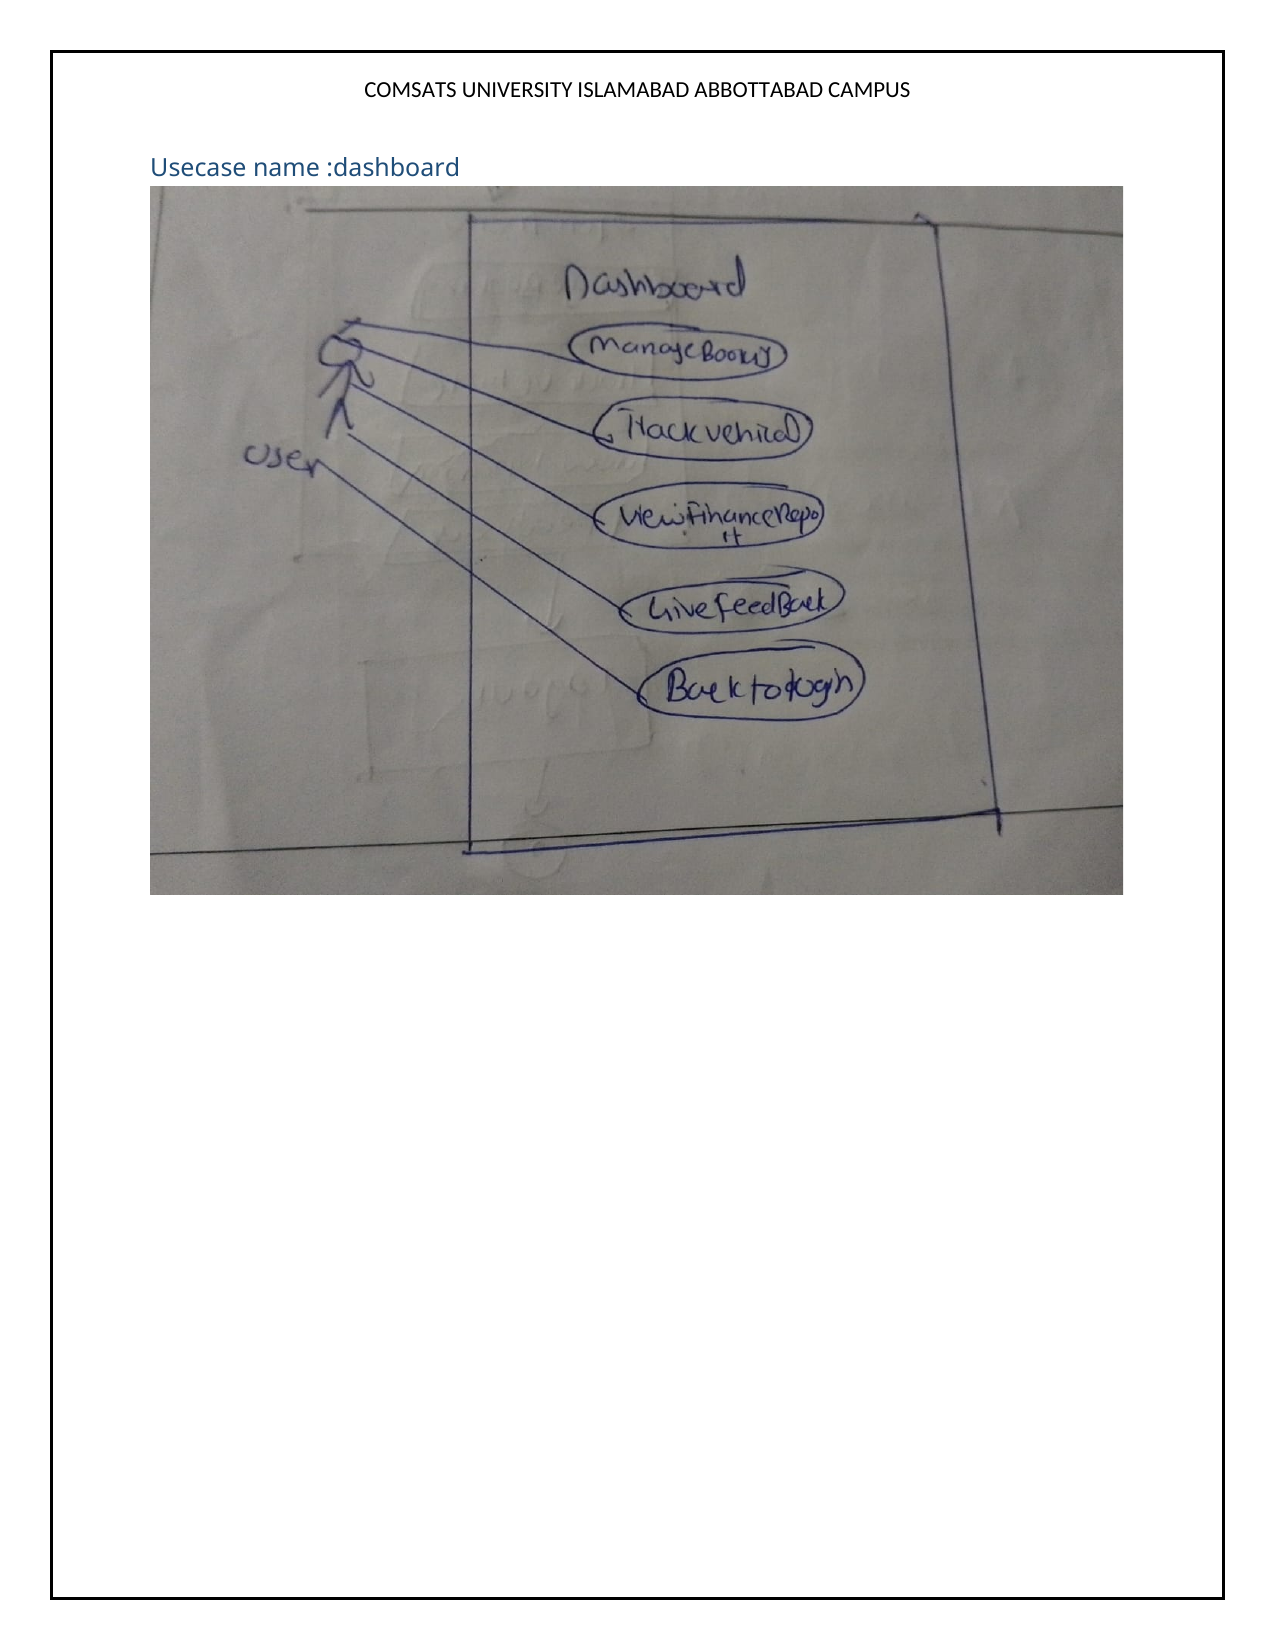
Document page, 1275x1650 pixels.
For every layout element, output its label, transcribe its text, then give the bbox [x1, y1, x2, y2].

picture [150, 186, 1124, 895]
